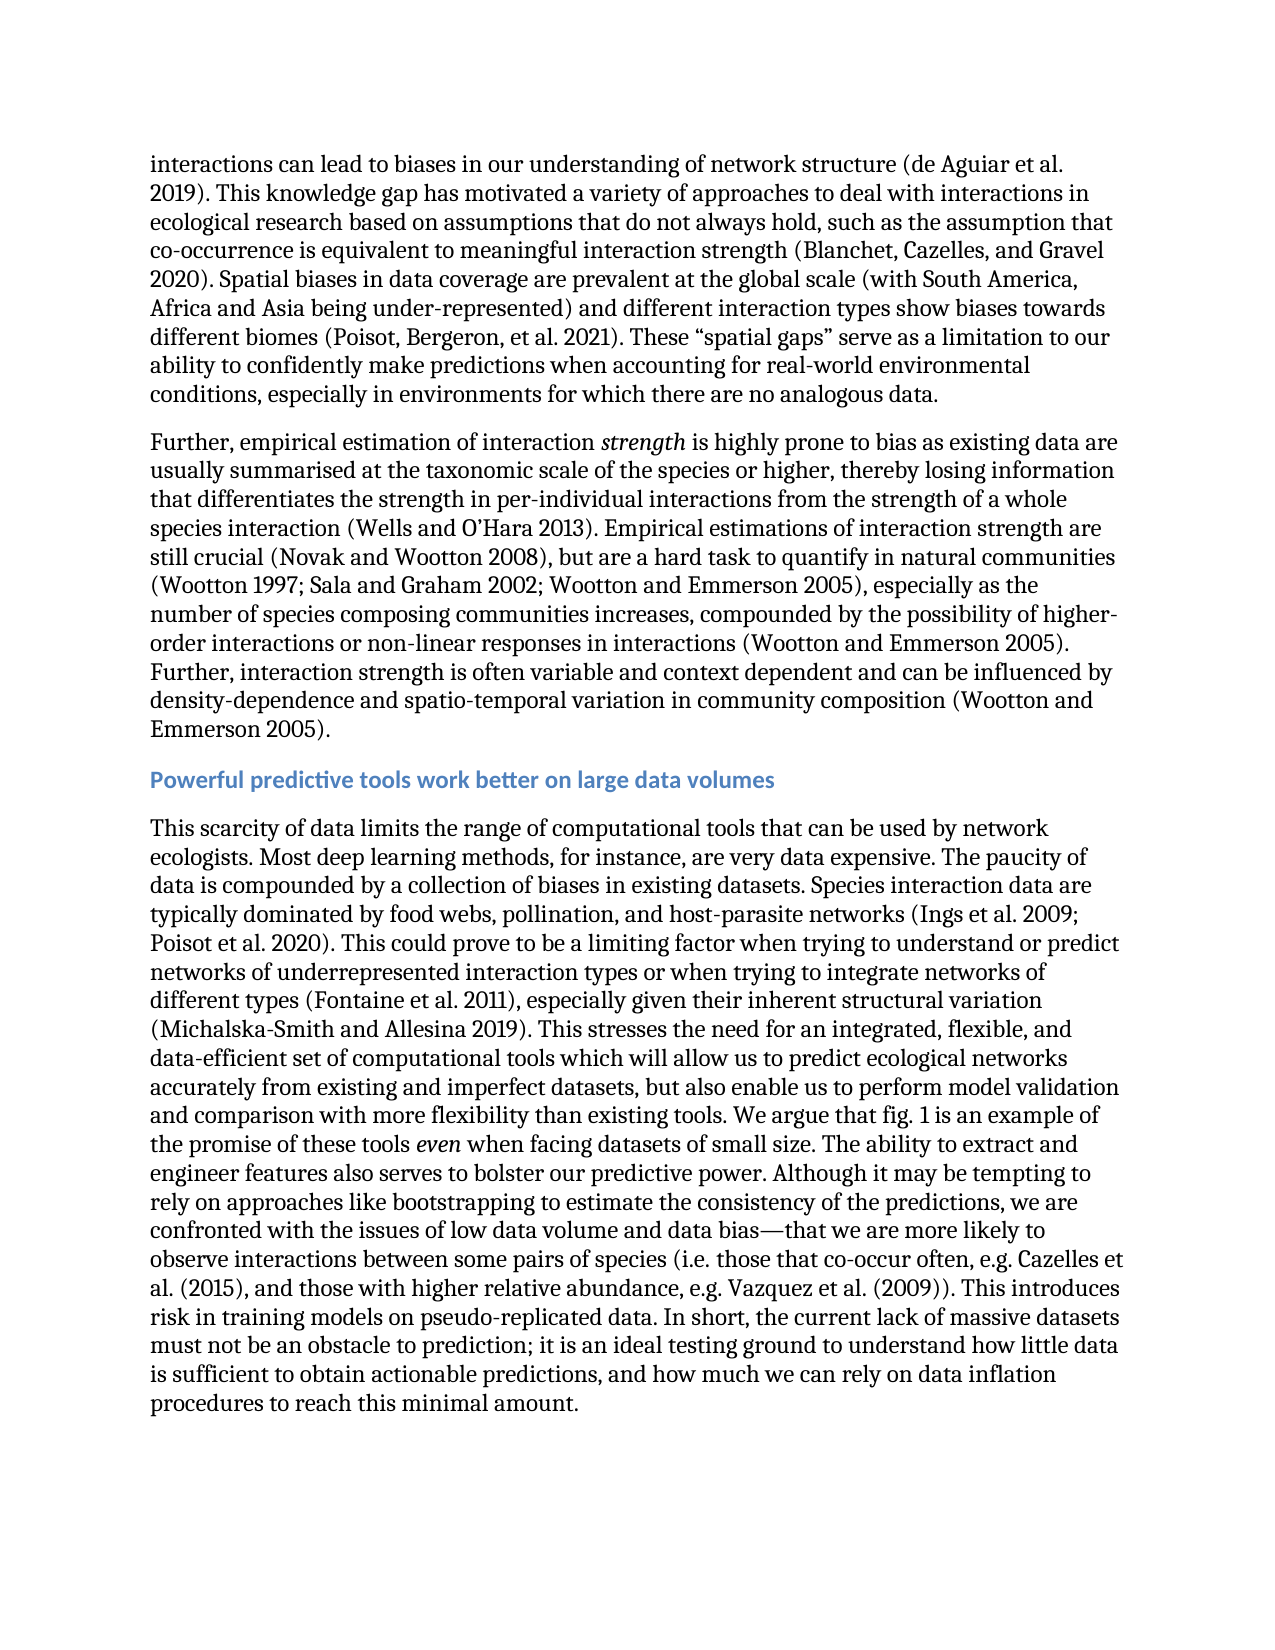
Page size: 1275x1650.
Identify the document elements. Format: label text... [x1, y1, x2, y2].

subtitle Powerful predictive tools work better on large data volumes [150, 764, 1125, 795]
text This scarcity of data limits the range of computational tools that can be used by network ecologists. Most deep learning methods, for instance, are very data expensive. The paucity of data is compounded by a collection of biases in existing datasets. Species interaction data are typically dominated by food webs, pollination, and host-parasite networks (Ings et al. 2009; Poisot et al. 2020). This could prove to be a limiting factor when trying to understand or predict networks of underrepresented interaction types or when trying to integrate networks of different types (Fontaine et al. 2011), especially given their inherent structural variation (Michalska-Smith and Allesina 2019). This stresses the need for an integrated, flexible, and data-efficient set of computational tools which will allow us to predict ecological networks accurately from existing and imperfect datasets, but also enable us to perform model validation and comparison with more flexibility than existing tools. We argue that fig. 1 is an example of the promise of these tools even when facing datasets of small size. The ability to extract and engineer features also serves to bolster our predictive power. Although it may be tempting to rely on approaches like bootstrapping to estimate the consistency of the predictions, we are confronted with the issues of low data volume and data bias—that we are more likely to observe interactions between some pairs of species (i.e. those that co-occur often, e.g. Cazelles et al. (2015), and those with higher relative abundance, e.g. Vazquez et al. (2009)). This introduces risk in training models on pseudo-replicated data. In short, the current lack of massive datasets must not be an obstacle to prediction; it is an ideal testing ground to understand how little data is sufficient to obtain actionable predictions, and how much we can rely on data inflation procedures to reach this minimal amount. [150, 814, 1125, 1418]
text Further, empirical estimation of interaction strength is highly prone to bias as existing data are usually summarised at the taxonomic scale of the species or higher, thereby losing information that differentiates the strength in per-individual interactions from the strength of a whole species interaction (Wells and O’Hara 2013). Empirical estimations of interaction strength are still crucial (Novak and Wootton 2008), but are a hard task to quantify in natural communities (Wootton 1997; Sala and Graham 2002; Wootton and Emmerson 2005), especially as the number of species composing communities increases, compounded by the possibility of higher-order interactions or non-linear responses in interactions (Wootton and Emmerson 2005). Further, interaction strength is often variable and context dependent and can be influenced by density-dependence and spatio-temporal variation in community composition (Wootton and Emmerson 2005). [150, 427, 1125, 744]
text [150, 150, 1125, 409]
